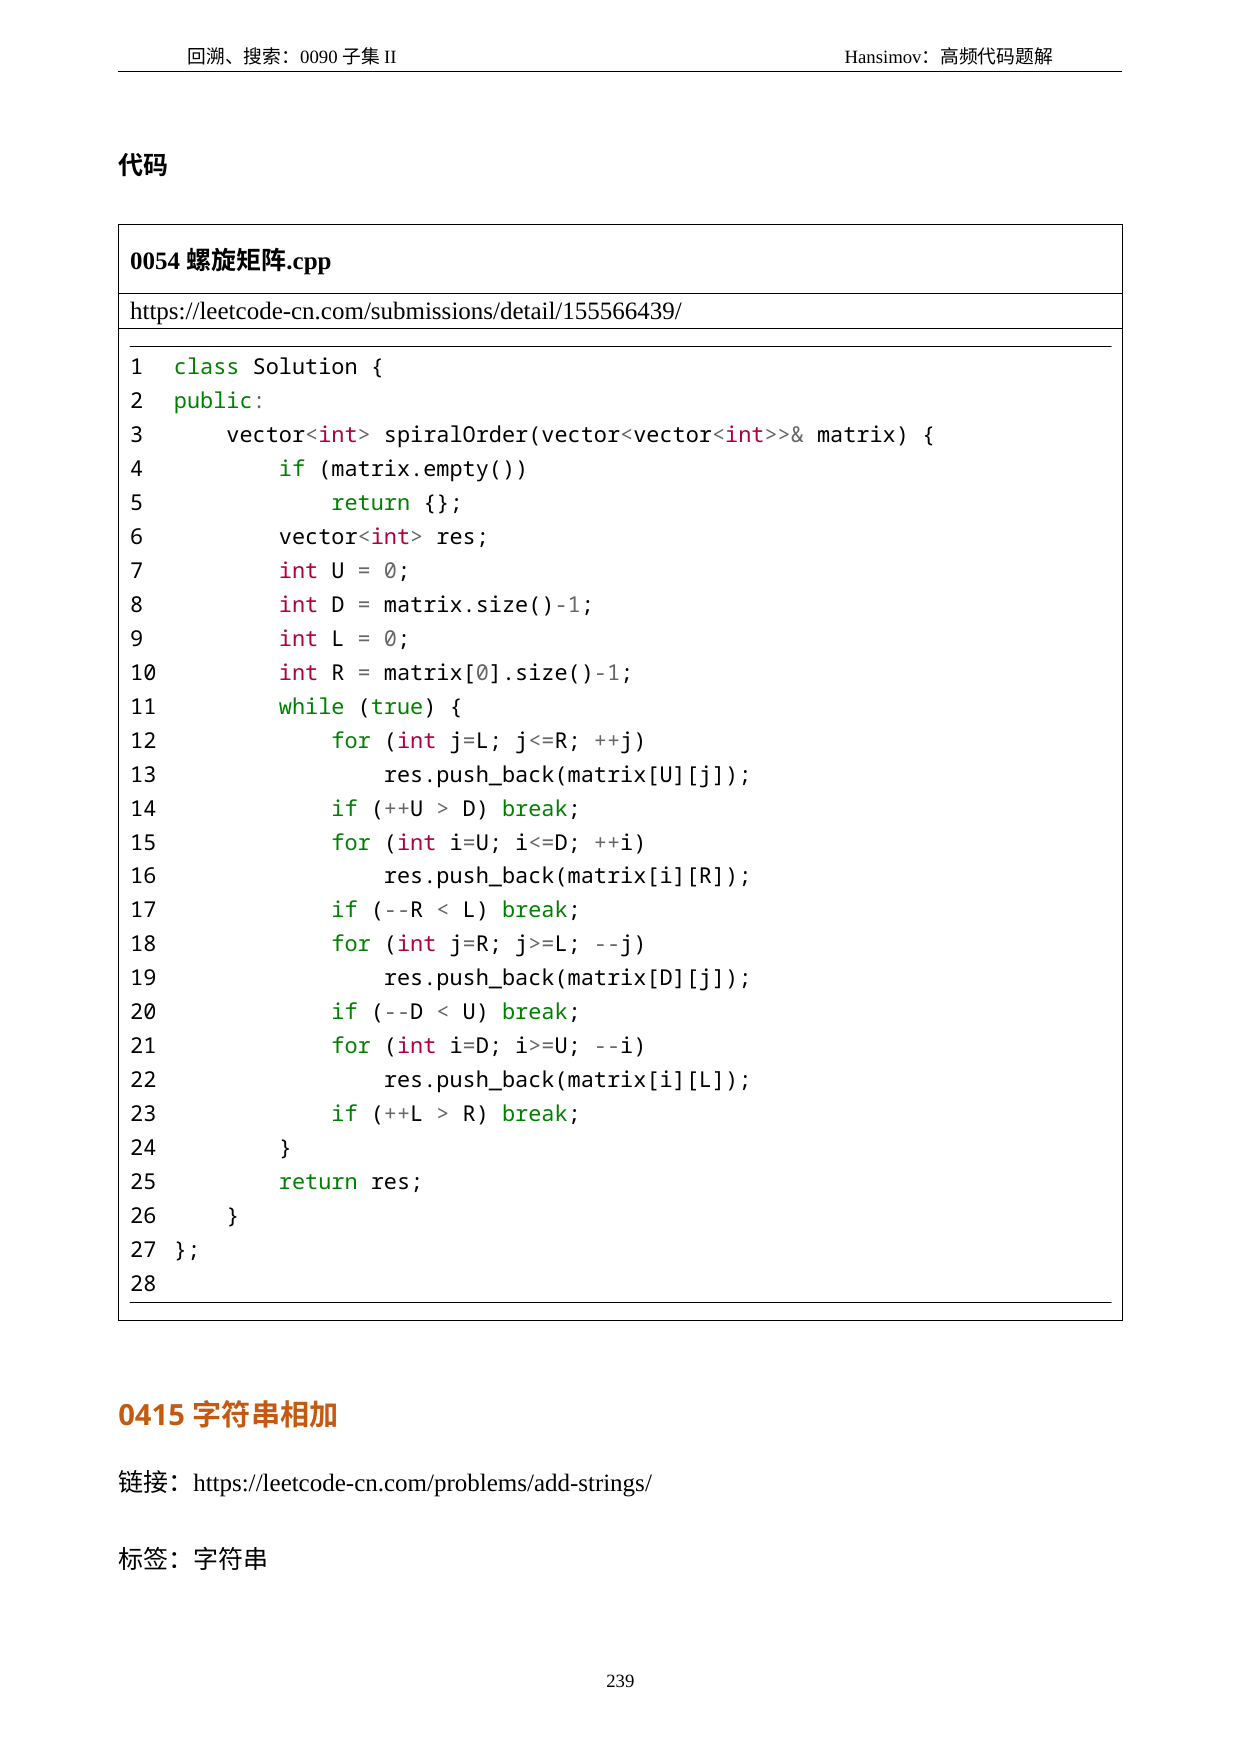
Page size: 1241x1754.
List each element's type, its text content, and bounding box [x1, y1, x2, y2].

text 链接：https://leetcode-cn.com/problems/add-strings/ [118, 1447, 1122, 1515]
subtitle 0415 字符串相加 [118, 1379, 1097, 1447]
subtitle 代码 [118, 130, 1097, 198]
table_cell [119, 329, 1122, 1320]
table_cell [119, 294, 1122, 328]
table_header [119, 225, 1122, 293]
text 标签：字符串 [118, 1524, 1122, 1592]
